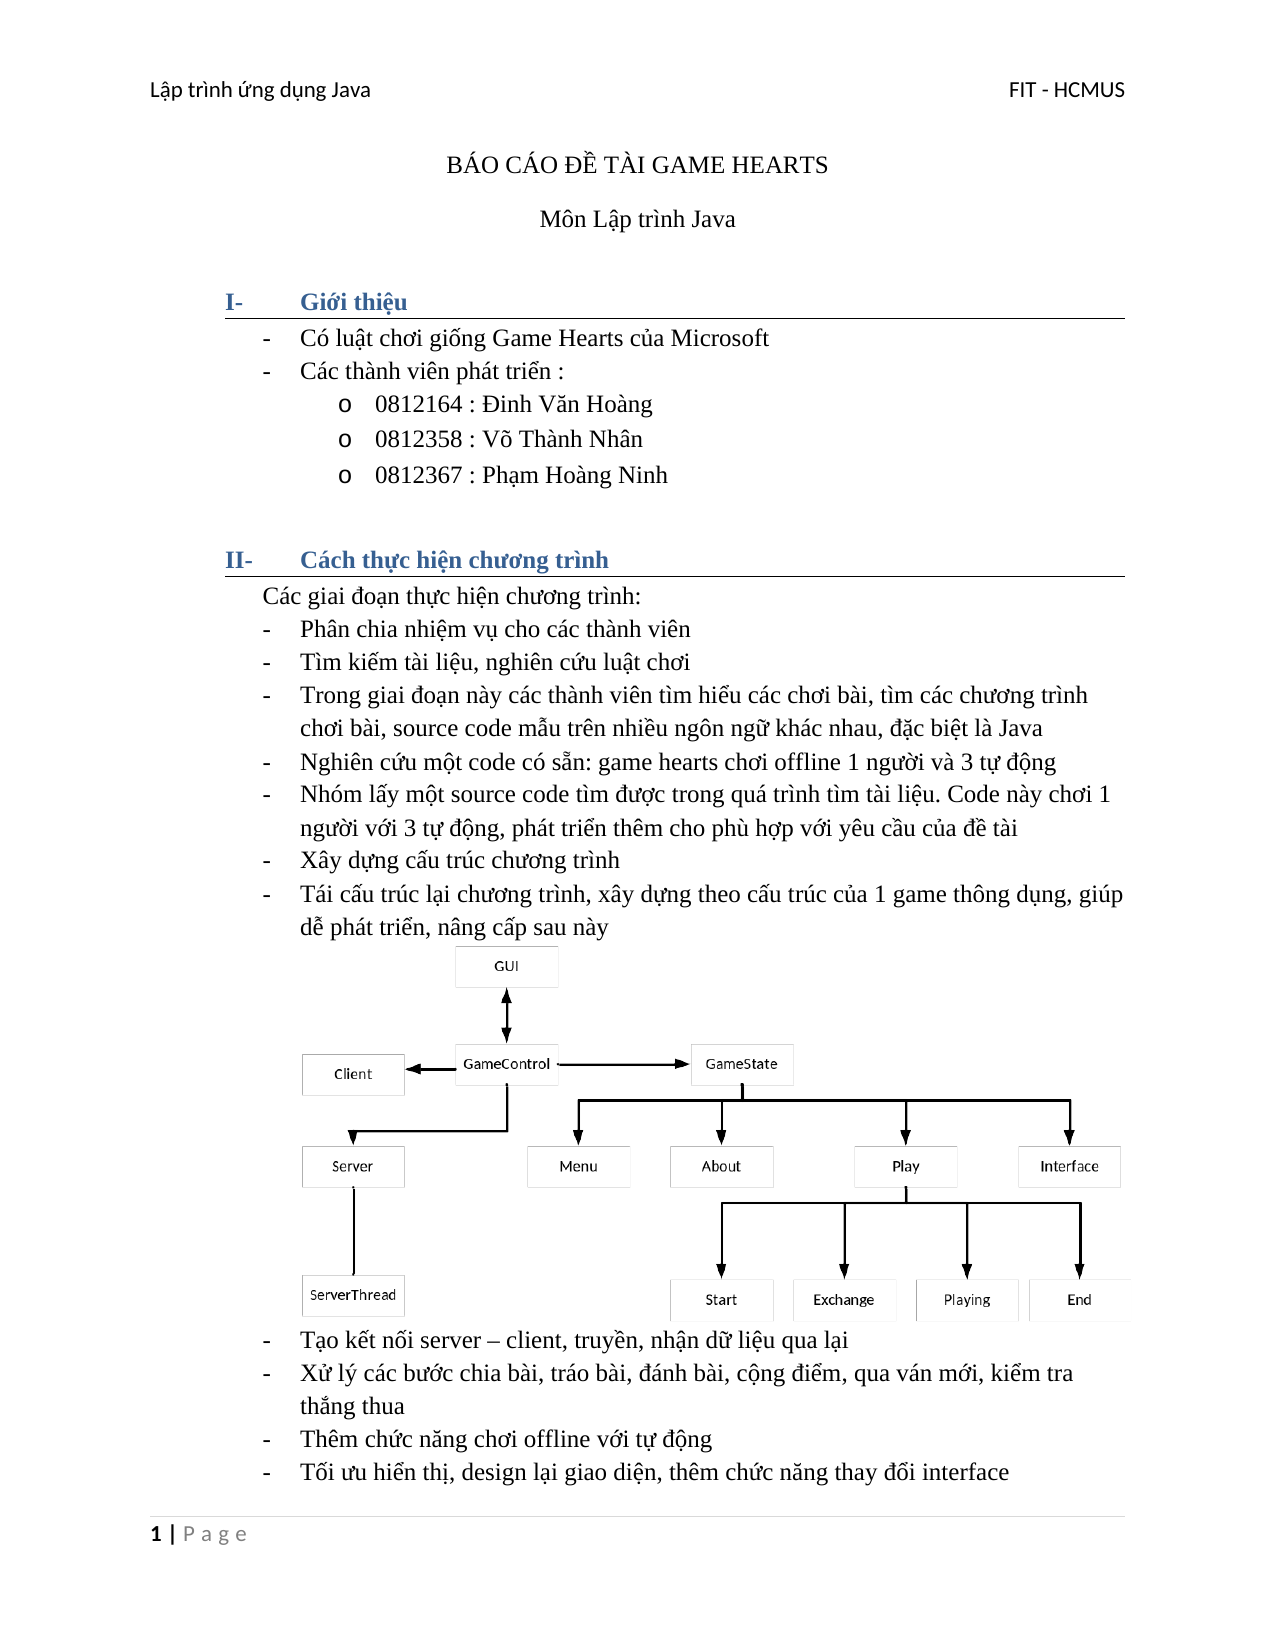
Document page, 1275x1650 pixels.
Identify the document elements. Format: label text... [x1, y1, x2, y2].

subtitle Giới thiệu [225, 287, 1125, 318]
list Xử lý các bước chia bài, tráo bài, đánh bài, cộng điểm, qua ván mới, kiểm tra thắng thua [262, 1358, 1125, 1420]
list 0812164 : Đinh Văn Hoàng [337, 389, 1125, 420]
list Có luật chơi giống Game Hearts của Microsoft [262, 323, 1125, 352]
list Thêm chức năng chơi offline với tự động [262, 1424, 1125, 1453]
text BÁO CÁO ĐỀ TÀI GAME HEARTS [150, 150, 1125, 179]
list Phân chia nhiệm vụ cho các thành viên [262, 614, 1125, 643]
list Các thành viên phát triển : [262, 356, 1125, 385]
list Tạo kết nối server – client, truyền, nhận dữ liệu qua lại [262, 1325, 1125, 1354]
list Xây dựng cấu trúc chương trình [262, 846, 1125, 874]
list Tối ưu hiển thị, design lại giao diện, thêm chức năng thay đổi interface [262, 1457, 1125, 1486]
list Tái cấu trúc lại chương trình, xây dựng theo cấu trúc của 1 game thông dụng, giúp dễ phát triển, nâng cấp sau này [262, 879, 1125, 940]
text Môn Lập trình Java [150, 204, 1125, 233]
list Nhóm lấy một source code tìm được trong quá trình tìm tài liệu. Code này chơi 1 người với 3 tự động, phát triển thêm cho phù hợp với yêu cầu của đề tài [262, 779, 1125, 841]
subtitle Cách thực hiện chương trình [225, 545, 1125, 576]
list Trong giai đoạn này các thành viên tìm hiểu các chơi bài, tìm các chương trình chơi bài, source code mẫu trên nhiều ngôn ngữ khác nhau, đặc biệt là Java [262, 681, 1125, 742]
list Nghiên cứu một code có sẵn: game hearts chơi offline 1 người và 3 tự động [262, 747, 1125, 775]
list 0812367 : Phạm Hoàng Ninh [337, 460, 1125, 491]
list 0812358 : Võ Thành Nhân [337, 424, 1125, 455]
list Tìm kiếm tài liệu, nghiên cứu luật chơi [262, 647, 1125, 676]
list Các giai đoạn thực hiện chương trình: [262, 581, 1125, 610]
